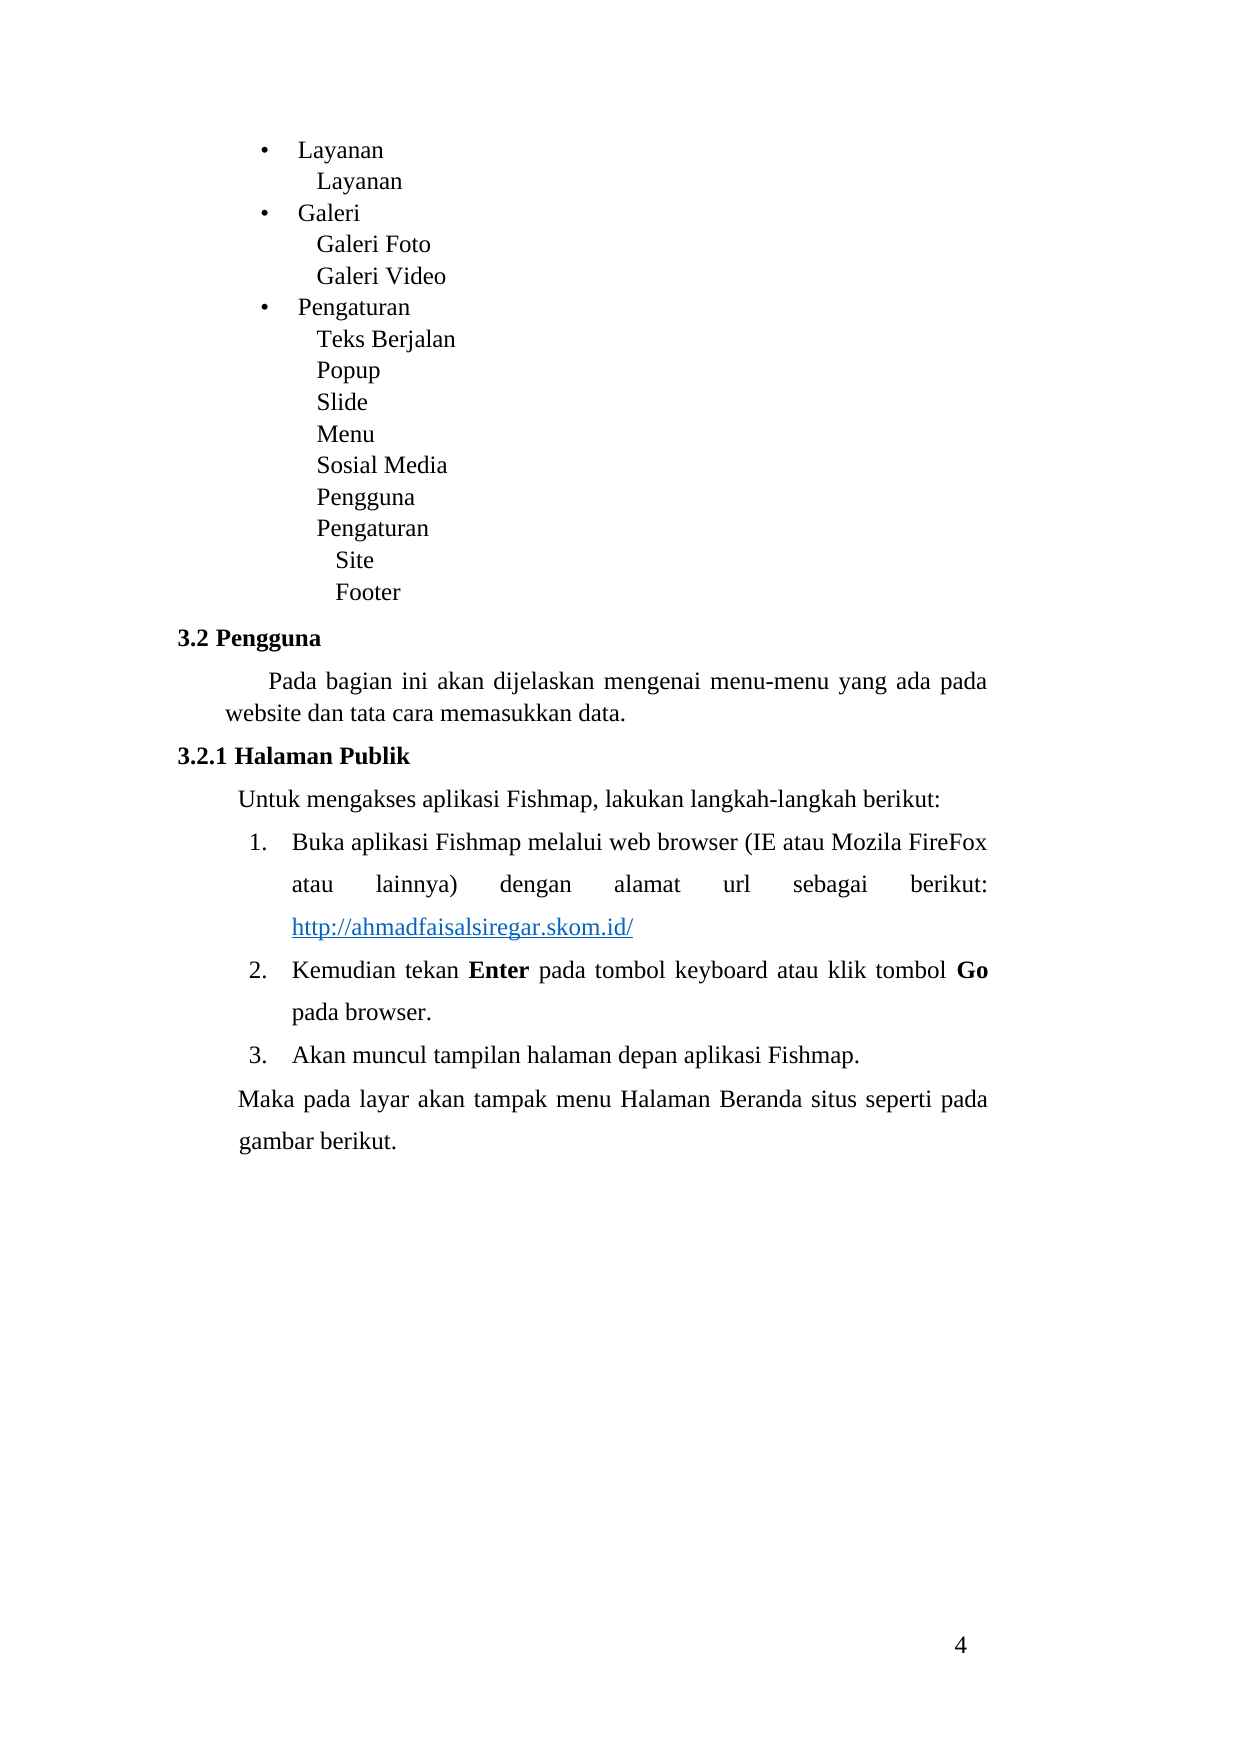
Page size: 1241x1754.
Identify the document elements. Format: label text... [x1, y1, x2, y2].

list Galeri Video [298, 261, 988, 290]
list Footer [298, 577, 988, 605]
list Akan muncul tampilan halaman depan aplikasi Fishmap. [248, 1041, 988, 1069]
list Buka aplikasi Fishmap melalui web browser (IE atau Mozila FireFox atau lainnya) dengan alamat url sebagai berikut: http://ahmadfaisalsiregar.skom.id/ [248, 827, 988, 941]
list Site [298, 545, 988, 574]
list Galeri Foto [298, 229, 988, 258]
list Layanan [298, 166, 988, 195]
text Maka pada layar akan tampak menu Halaman Beranda situs seperti pada gambar berikut. [238, 1084, 988, 1155]
text Untuk mengakses aplikasi Fishmap, lakukan langkah-langkah berikut: [238, 784, 988, 812]
subtitle 3.2 Pengguna [177, 623, 1093, 652]
list Popup [298, 356, 988, 384]
list Pengguna [298, 482, 988, 511]
subtitle 3.2.1 Halaman Publik [177, 741, 1093, 770]
list Pengaturan [260, 292, 988, 321]
list Kemudian tekan Enter pada tombol keyboard atau klik tombol Go pada browser. [248, 955, 988, 1026]
list Galeri [260, 198, 988, 227]
list Slide [298, 387, 988, 416]
list Pengaturan [298, 513, 988, 542]
list Layanan [260, 135, 988, 163]
text Pada bagian ini akan dijelaskan mengenai menu-menu yang ada pada website dan tata cara memasukkan data. [225, 666, 988, 727]
list Teks Berjalan [298, 324, 988, 353]
list Menu [298, 419, 988, 447]
list Sosial Media [298, 450, 988, 479]
